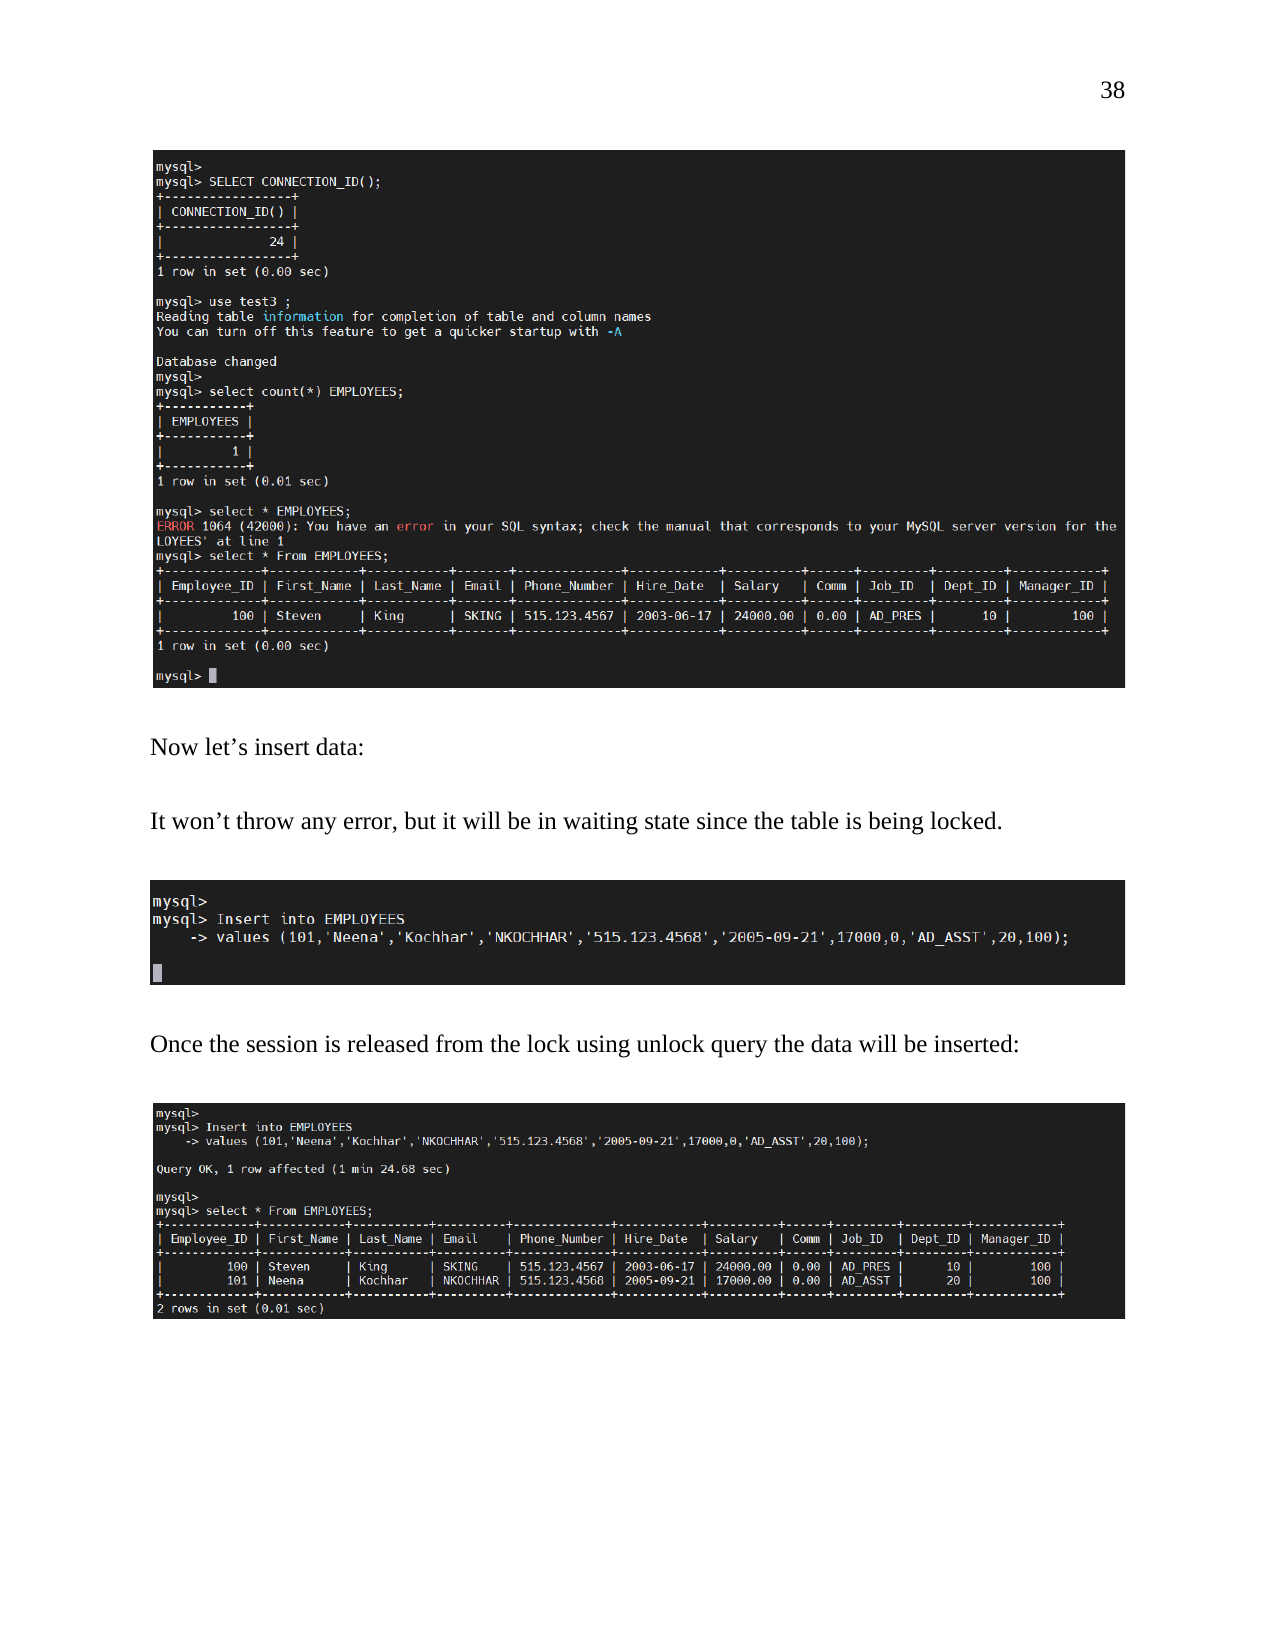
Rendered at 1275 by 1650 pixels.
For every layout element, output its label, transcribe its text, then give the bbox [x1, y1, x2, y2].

text It won’t throw any error, but it will be in waiting state since the table is being locked. [150, 806, 1125, 835]
text Now let’s insert data: [150, 732, 1125, 761]
text Once the session is released from the lock using unlock query the data will be inserted: [150, 1029, 1125, 1058]
picture [150, 150, 1125, 688]
picture [150, 1103, 1125, 1319]
picture [150, 880, 1125, 985]
